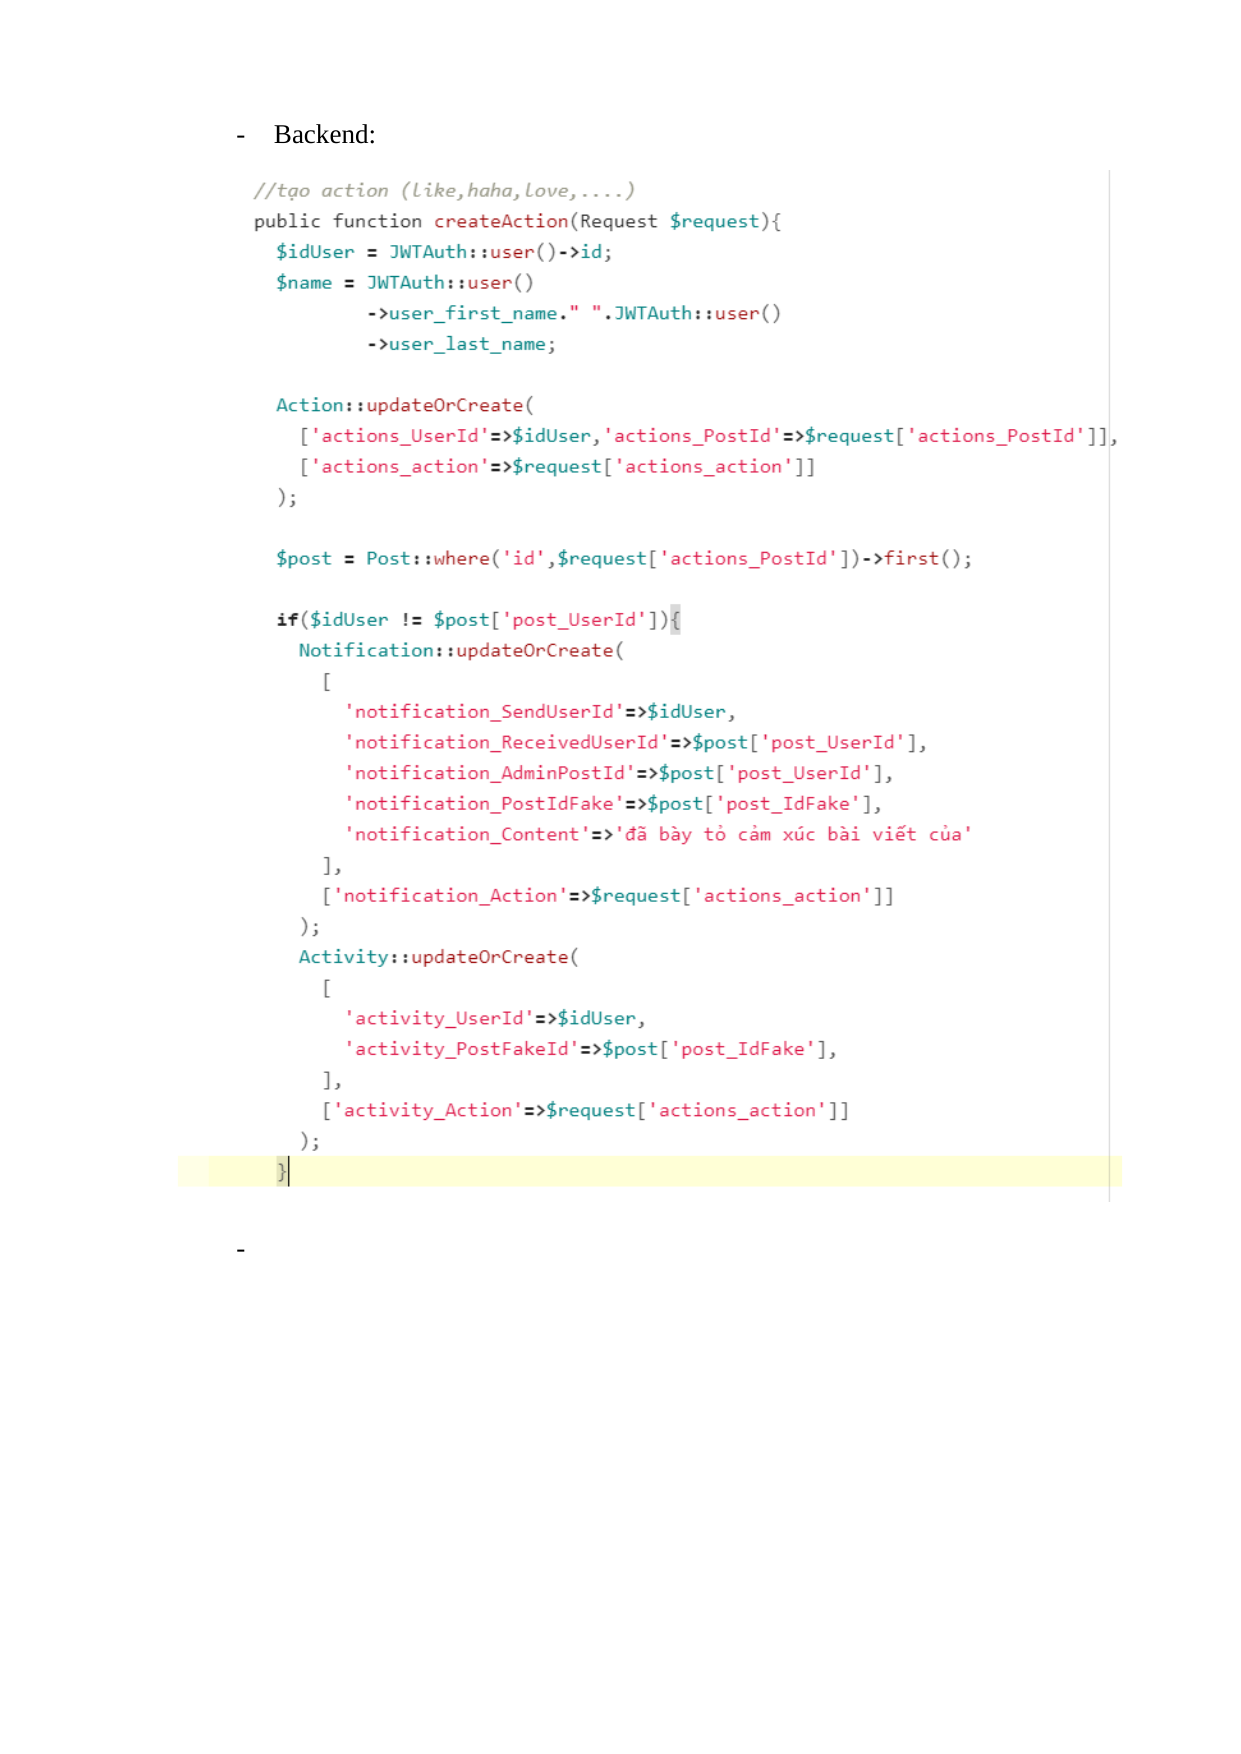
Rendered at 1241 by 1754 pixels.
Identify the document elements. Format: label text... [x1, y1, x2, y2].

list Backend: [236, 118, 1122, 149]
picture [177, 170, 1123, 1202]
